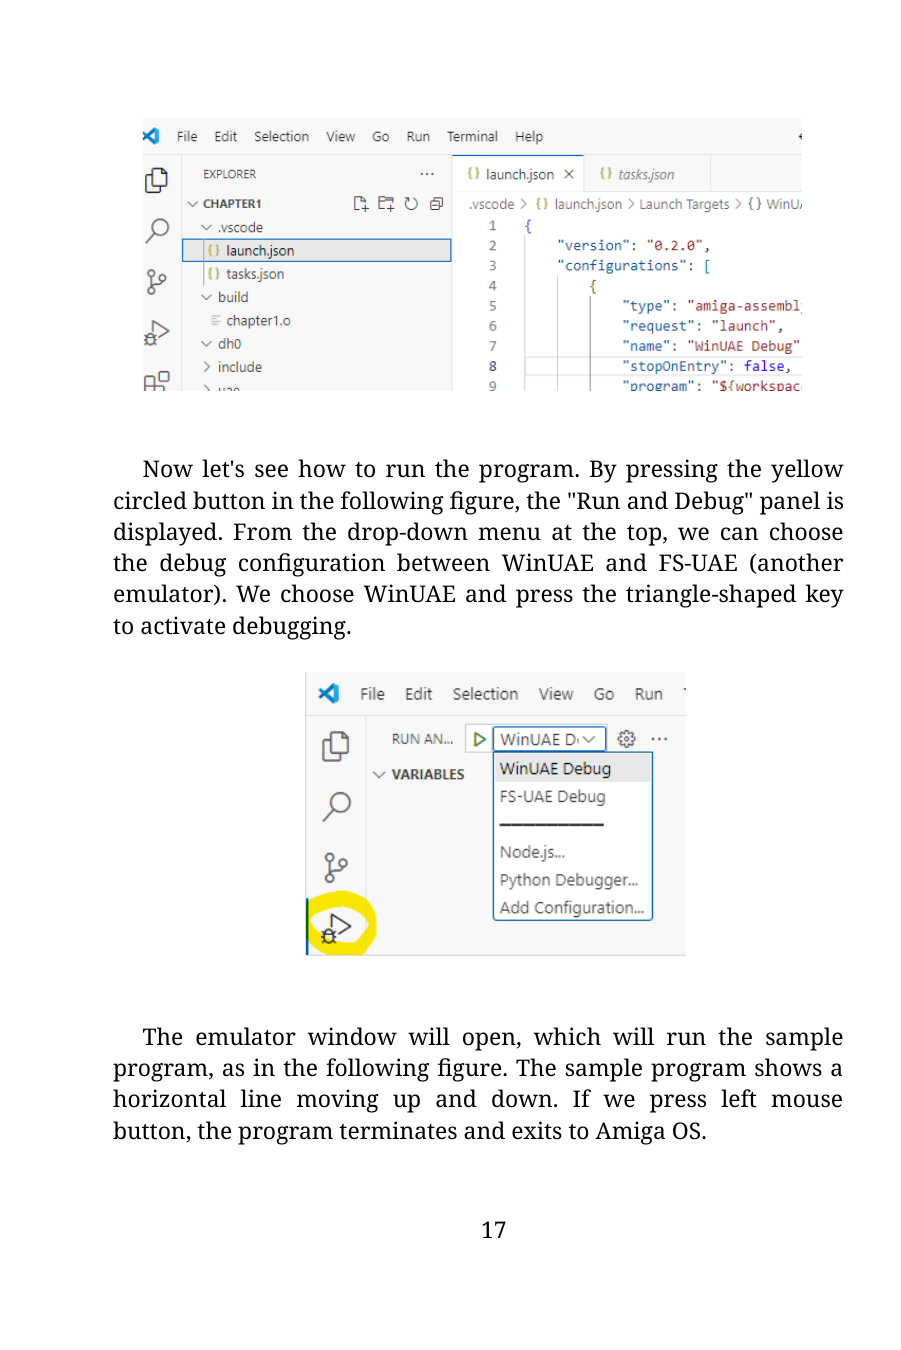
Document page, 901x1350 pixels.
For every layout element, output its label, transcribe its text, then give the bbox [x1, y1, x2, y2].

text The emulator window will open, which will run the sample program, as in the following figure. The sample program shows a horizontal line moving up and down. If we press left mouse button, the program terminates and exits to Amiga OS. [113, 1021, 844, 1146]
picture [142, 118, 802, 391]
text Now let's see how to run the program. By pressing the yellow circled button in the following figure, the "Run and Debug" panel is displayed. From the drop-down menu at the top, we can choose the debug configuration between WinUAE and FS-UAE (another emulator). We choose WinUAE and press the triangle-shaped key to activate debugging. [113, 453, 844, 641]
picture [301, 672, 686, 959]
